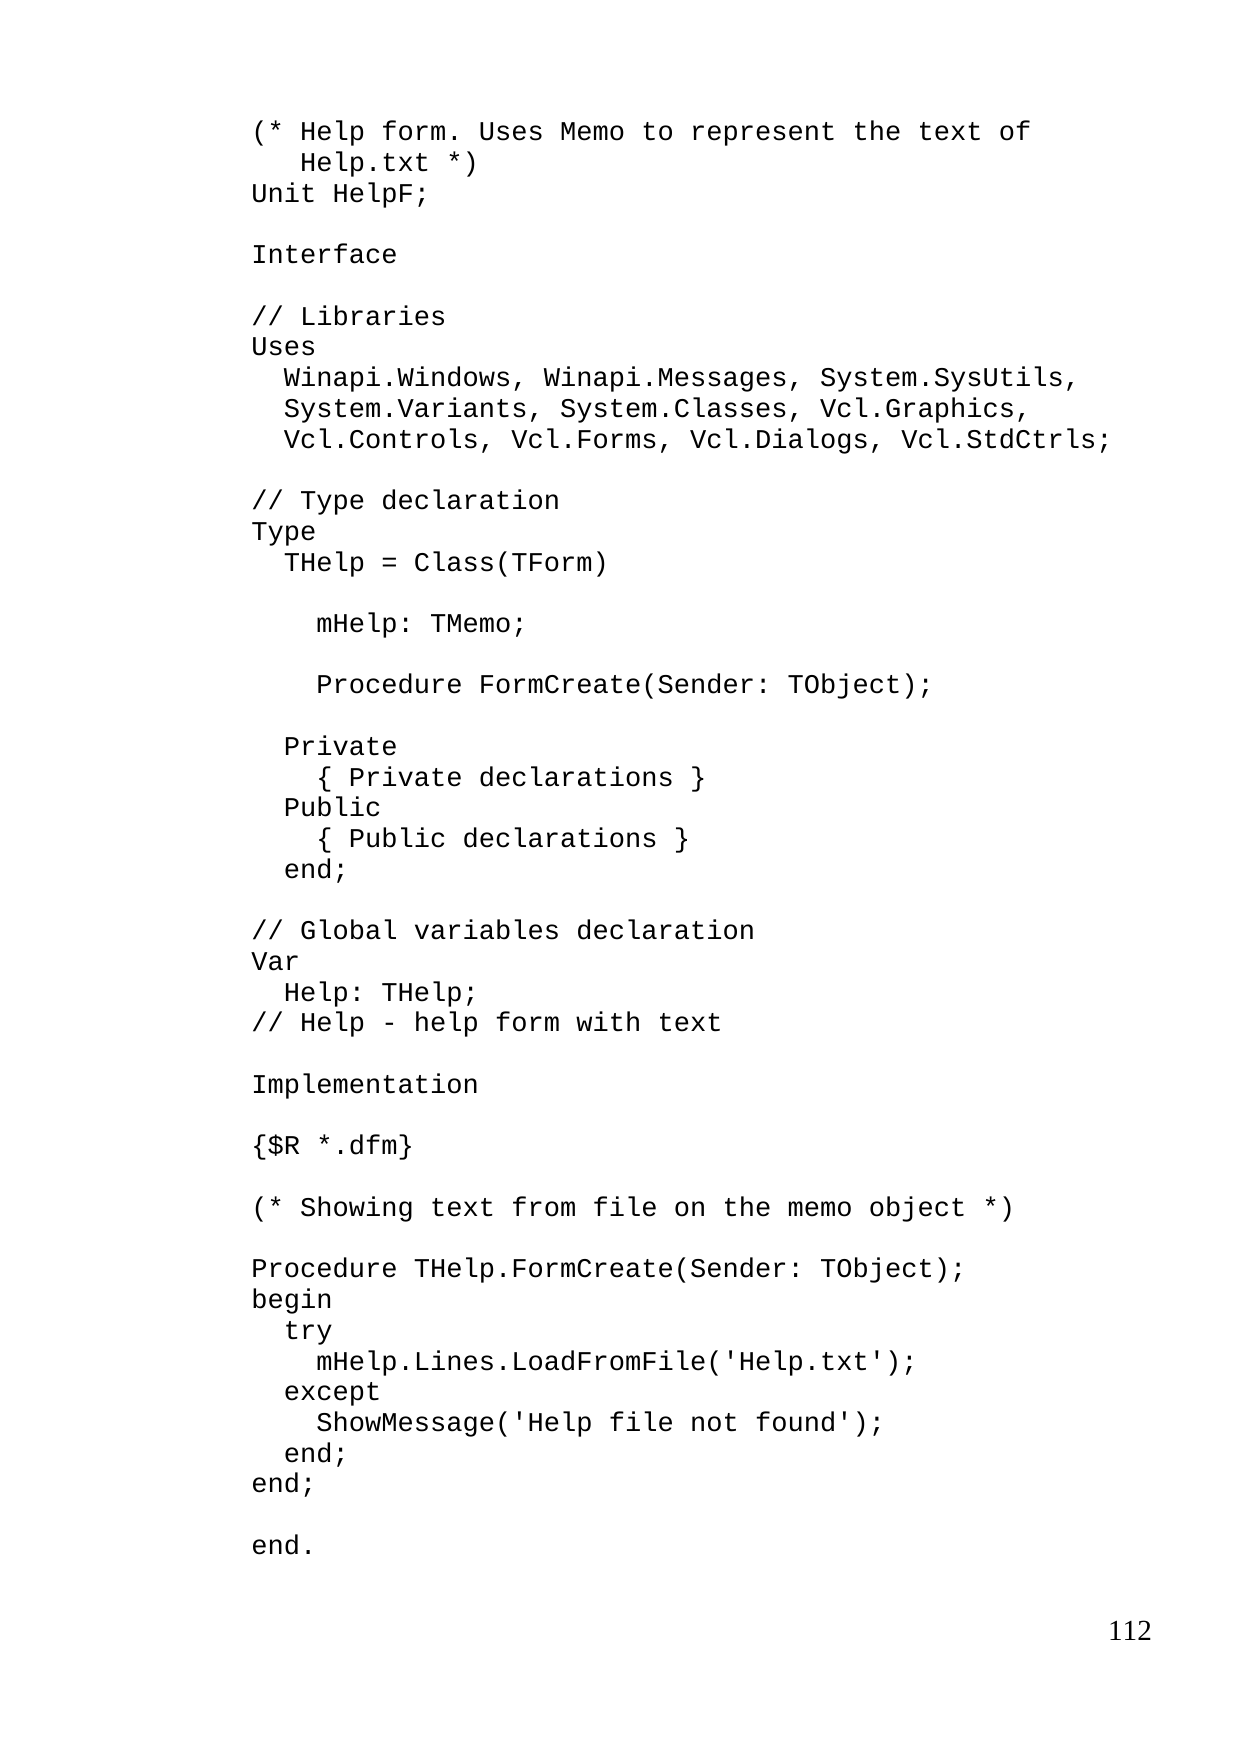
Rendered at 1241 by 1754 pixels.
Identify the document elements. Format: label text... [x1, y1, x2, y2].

text end; [177, 1470, 1152, 1501]
text ShowMessage('Help file not found'); [177, 1409, 1152, 1439]
text Winapi.Windows, Winapi.Messages, System.SysUtils, [177, 364, 1152, 395]
text Uses [177, 333, 1152, 364]
text try [177, 1317, 1152, 1347]
text Unit HelpF; [177, 179, 1152, 210]
text end; [177, 856, 1152, 886]
text Private [177, 733, 1152, 763]
text mHelp: TMemo; [177, 610, 1152, 641]
text (* Help form. Uses Memo to represent the text of [177, 118, 1152, 149]
text {$R *.dfm} [177, 1132, 1152, 1163]
text Type [177, 518, 1152, 548]
text System.Variants, System.Classes, Vcl.Graphics, [177, 395, 1152, 425]
text Var [177, 948, 1152, 978]
text Public [177, 794, 1152, 825]
text { Private declarations } [177, 763, 1152, 794]
text Procedure FormCreate(Sender: TObject); [177, 671, 1152, 702]
text Help.txt *) [177, 149, 1152, 179]
text Vcl.Controls, Vcl.Forms, Vcl.Dialogs, Vcl.StdCtrls; [177, 425, 1152, 456]
text Implementation [177, 1071, 1152, 1101]
text // Type declaration [177, 487, 1152, 518]
text { Public declarations } [177, 825, 1152, 856]
text begin [177, 1286, 1152, 1317]
text end; [177, 1439, 1152, 1470]
text Procedure THelp.FormCreate(Sender: TObject); [177, 1255, 1152, 1286]
text Help: THelp; [177, 978, 1152, 1009]
text // Global variables declaration [177, 917, 1152, 948]
text // Libraries [177, 302, 1152, 333]
text (* Showing text from file on the memo object *) [177, 1194, 1152, 1224]
text except [177, 1378, 1152, 1409]
text end. [177, 1532, 1152, 1562]
text // Help - help form with text [177, 1009, 1152, 1040]
text mHelp.Lines.LoadFromFile('Help.txt'); [177, 1347, 1152, 1378]
text THelp = Class(TForm) [177, 548, 1152, 579]
text Interface [177, 241, 1152, 272]
